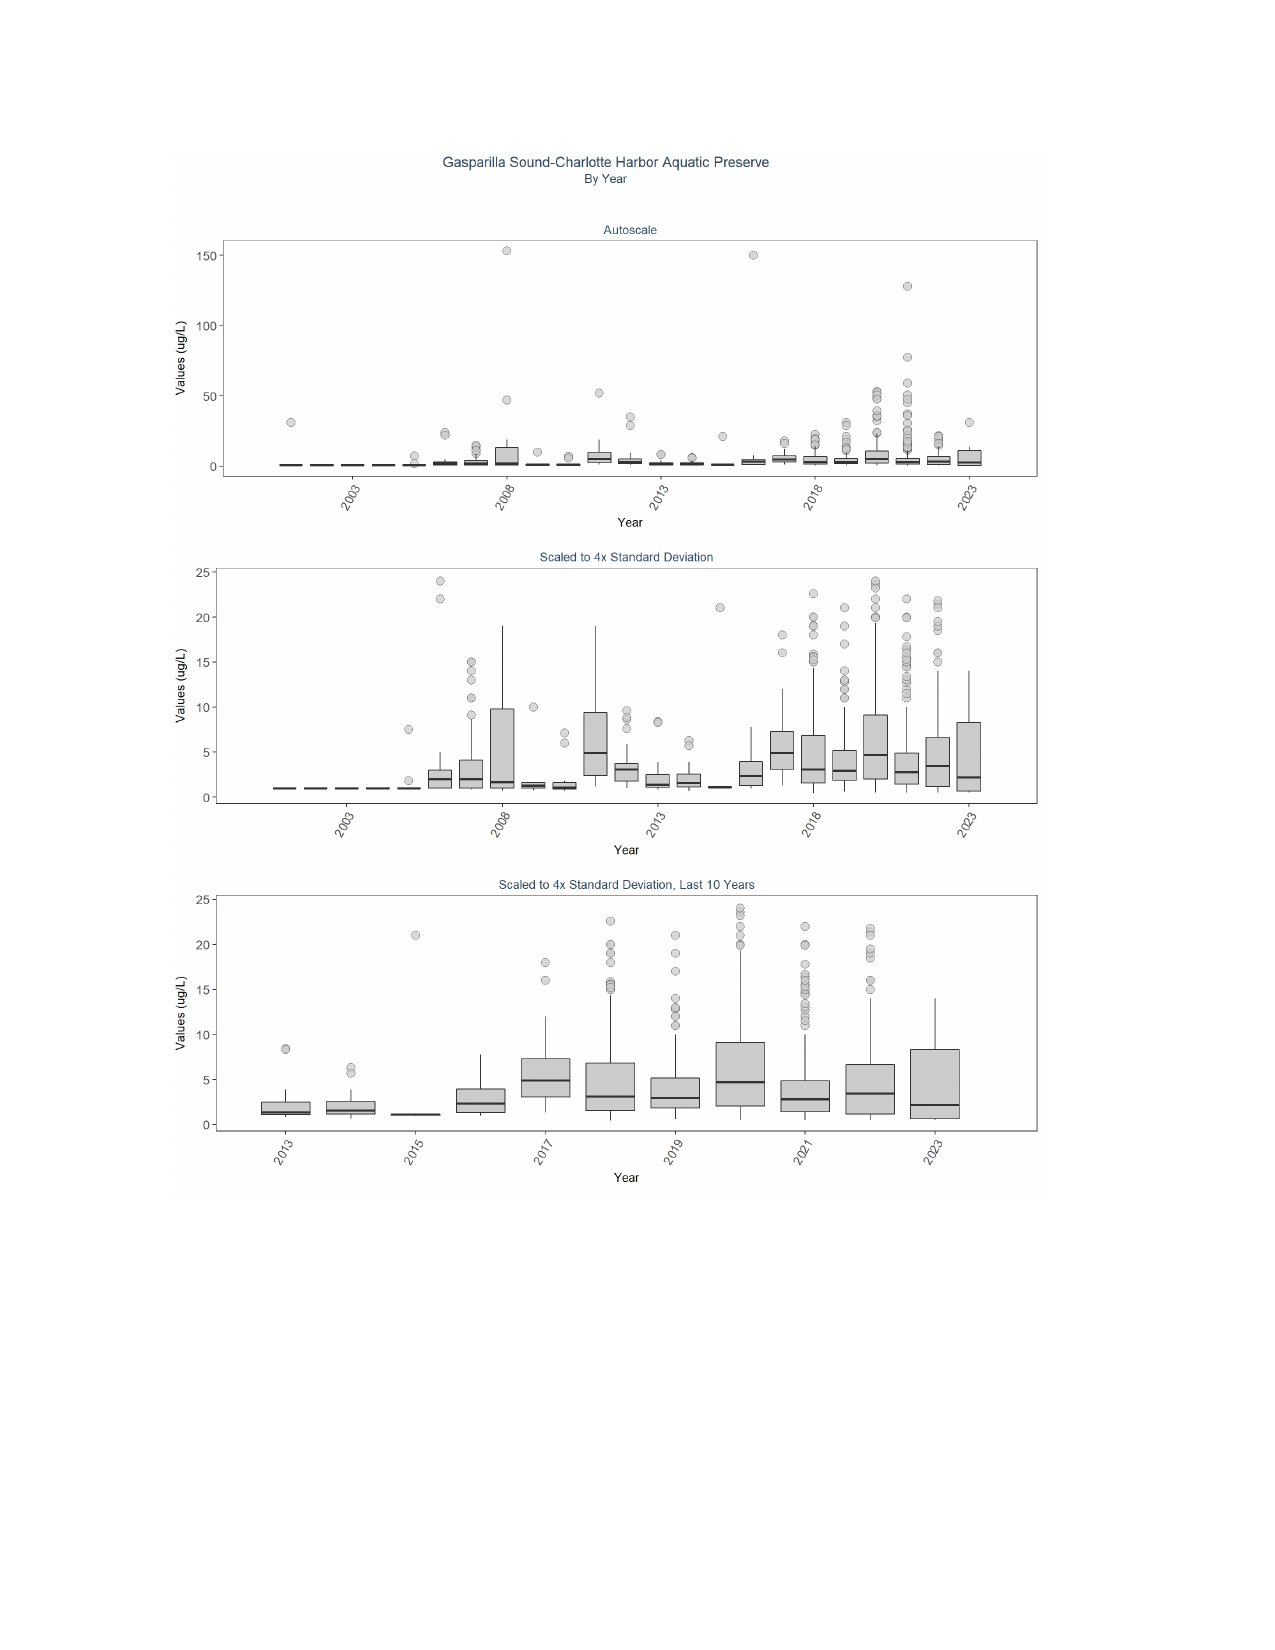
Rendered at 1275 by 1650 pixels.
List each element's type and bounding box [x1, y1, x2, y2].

picture [168, 150, 1044, 1200]
